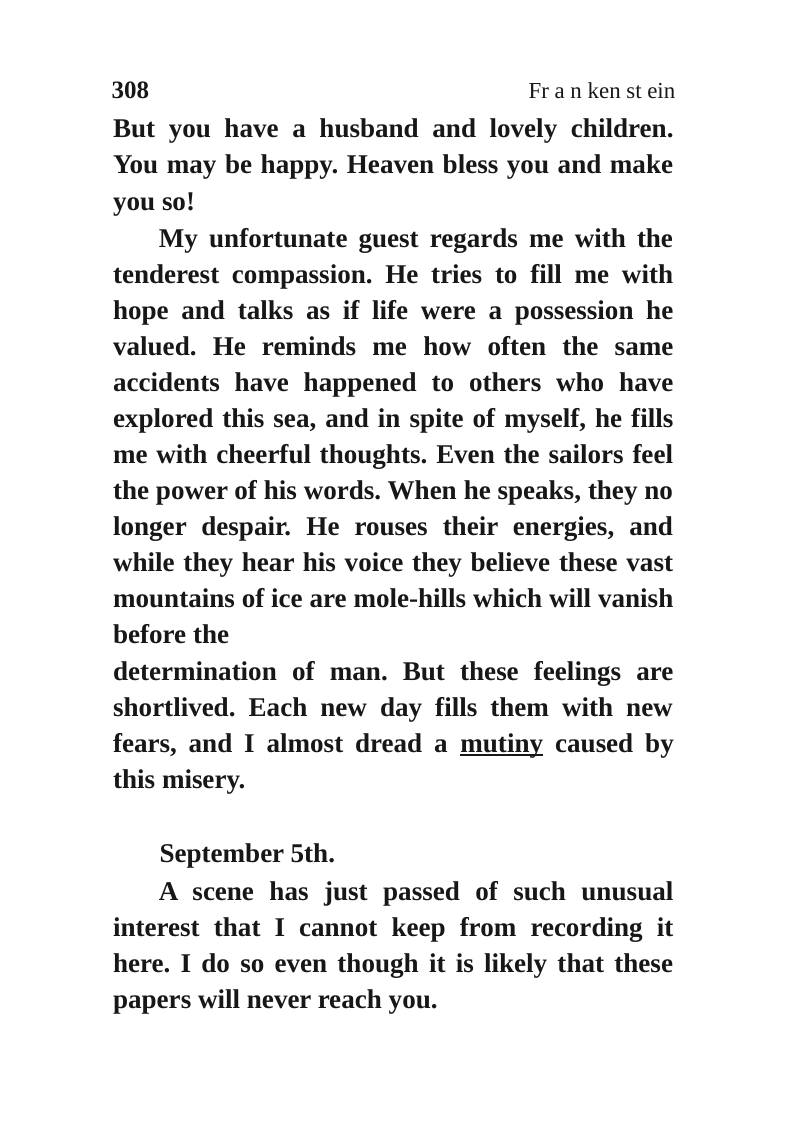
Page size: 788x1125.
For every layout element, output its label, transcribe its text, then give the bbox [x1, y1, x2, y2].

text A scene has just passed of such unusual interest that I cannot keep from recording it here. I do so even though it is likely that these papers will never reach you. [113, 875, 674, 1014]
text But you have a husband and lovely children. You may be happy. Heaven bless you and make you so! [113, 112, 674, 216]
text September 5th. [159, 838, 674, 869]
text My unfortunate guest regards me with the tenderest compassion. He tries to fill me with hope and talks as if life were a possession he valued. He reminds me how often the same accidents have happened to others who have explored this sea, and in spite of myself, he fills me with cheerful thoughts. Even the sailors feel the power of his words. When he speaks, they no longer despair. He rouses their energies, and while they hear his voice they believe these vast mountains of ice are mole-hills which will vanish before the [113, 222, 674, 649]
text determination of man. But these feelings are shortlived. Each new day fills them with new fears, and I almost dread a mutiny caused by this misery. [113, 655, 674, 794]
